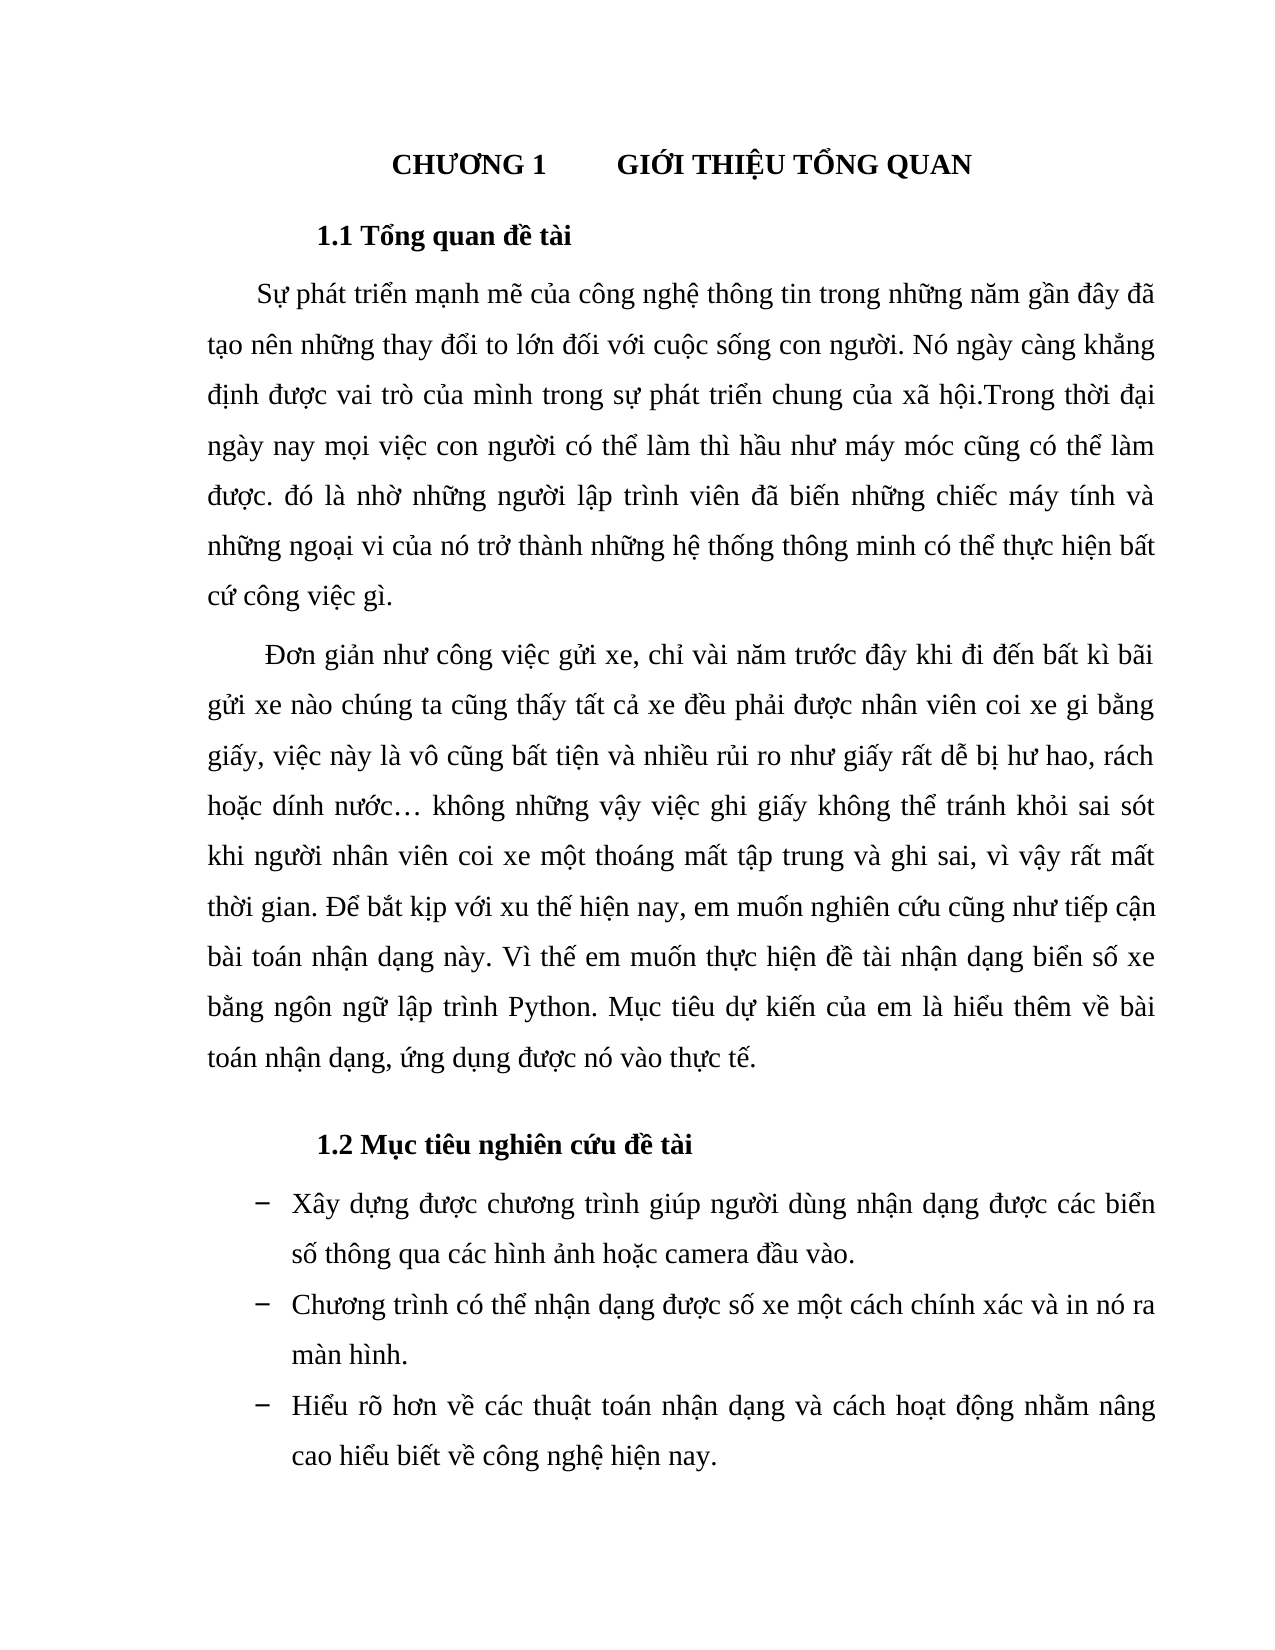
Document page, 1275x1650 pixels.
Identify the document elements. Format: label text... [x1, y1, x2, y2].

text Sự phát triển mạnh mẽ của công nghệ thông tin trong những năm gần đây đã tạo nên những thay đổi to lớn đối với cuộc sống con người. Nó ngày càng khẳng định được vai trò của mình trong sự phát triển chung của xã hội.Trong thời đại ngày nay mọi việc con người có thể làm thì hầu như máy móc cũng có thể làm được. đó là nhờ những người lập trình viên đã biến những chiếc máy tính và những ngoại vi của nó trở thành những hệ thống thông minh có thể thực hiện bất cứ công việc gì. [207, 277, 1156, 612]
list Chương trình có thể nhận dạng được số xe một cách chính xác và in nó ra màn hình. [254, 1287, 1156, 1371]
list Xây dựng được chương trình giúp người dùng nhận dạng được các biển số thông qua các hình ảnh hoặc camera đầu vào. [254, 1186, 1156, 1270]
text Đơn giản như công việc gửi xe, chỉ vài năm trước đây khi đi đến bất kì bãi gửi xe nào chúng ta cũng thấy tất cả xe đều phải được nhân viên coi xe gi bằng giấy, việc này là vô cũng bất tiện và nhiều rủi ro như giấy rất dễ bị hư hao, rách hoặc dính nước… không những vậy việc ghi giấy không thể tránh khỏi sai sót khi người nhân viên coi xe một thoáng mất tập trung và ghi sai, vì vậy rất mất thời gian. Để bắt kịp với xu thế hiện nay, em muốn nghiên cứu cũng như tiếp cận bài toán nhận dạng này. Vì thế em muốn thực hiện đề tài nhận dạng biển số xe bằng ngôn ngữ lập trình Python. Mục tiêu dự kiến của em là hiểu thêm về bài toán nhận dạng, ứng dụng được nó vào thực tế. [207, 637, 1156, 1073]
list Hiểu rõ hơn về các thuật toán nhận dạng và cách hoạt động nhằm nâng cao hiểu biết về công nghệ hiện nay. [254, 1388, 1156, 1472]
subtitle Mục tiêu nghiên cứu đề tài [267, 1127, 1156, 1161]
subtitle GIỚI THIỆU TỔNG QUAN [207, 147, 1156, 181]
subtitle Tổng quan đề tài [267, 218, 1156, 252]
